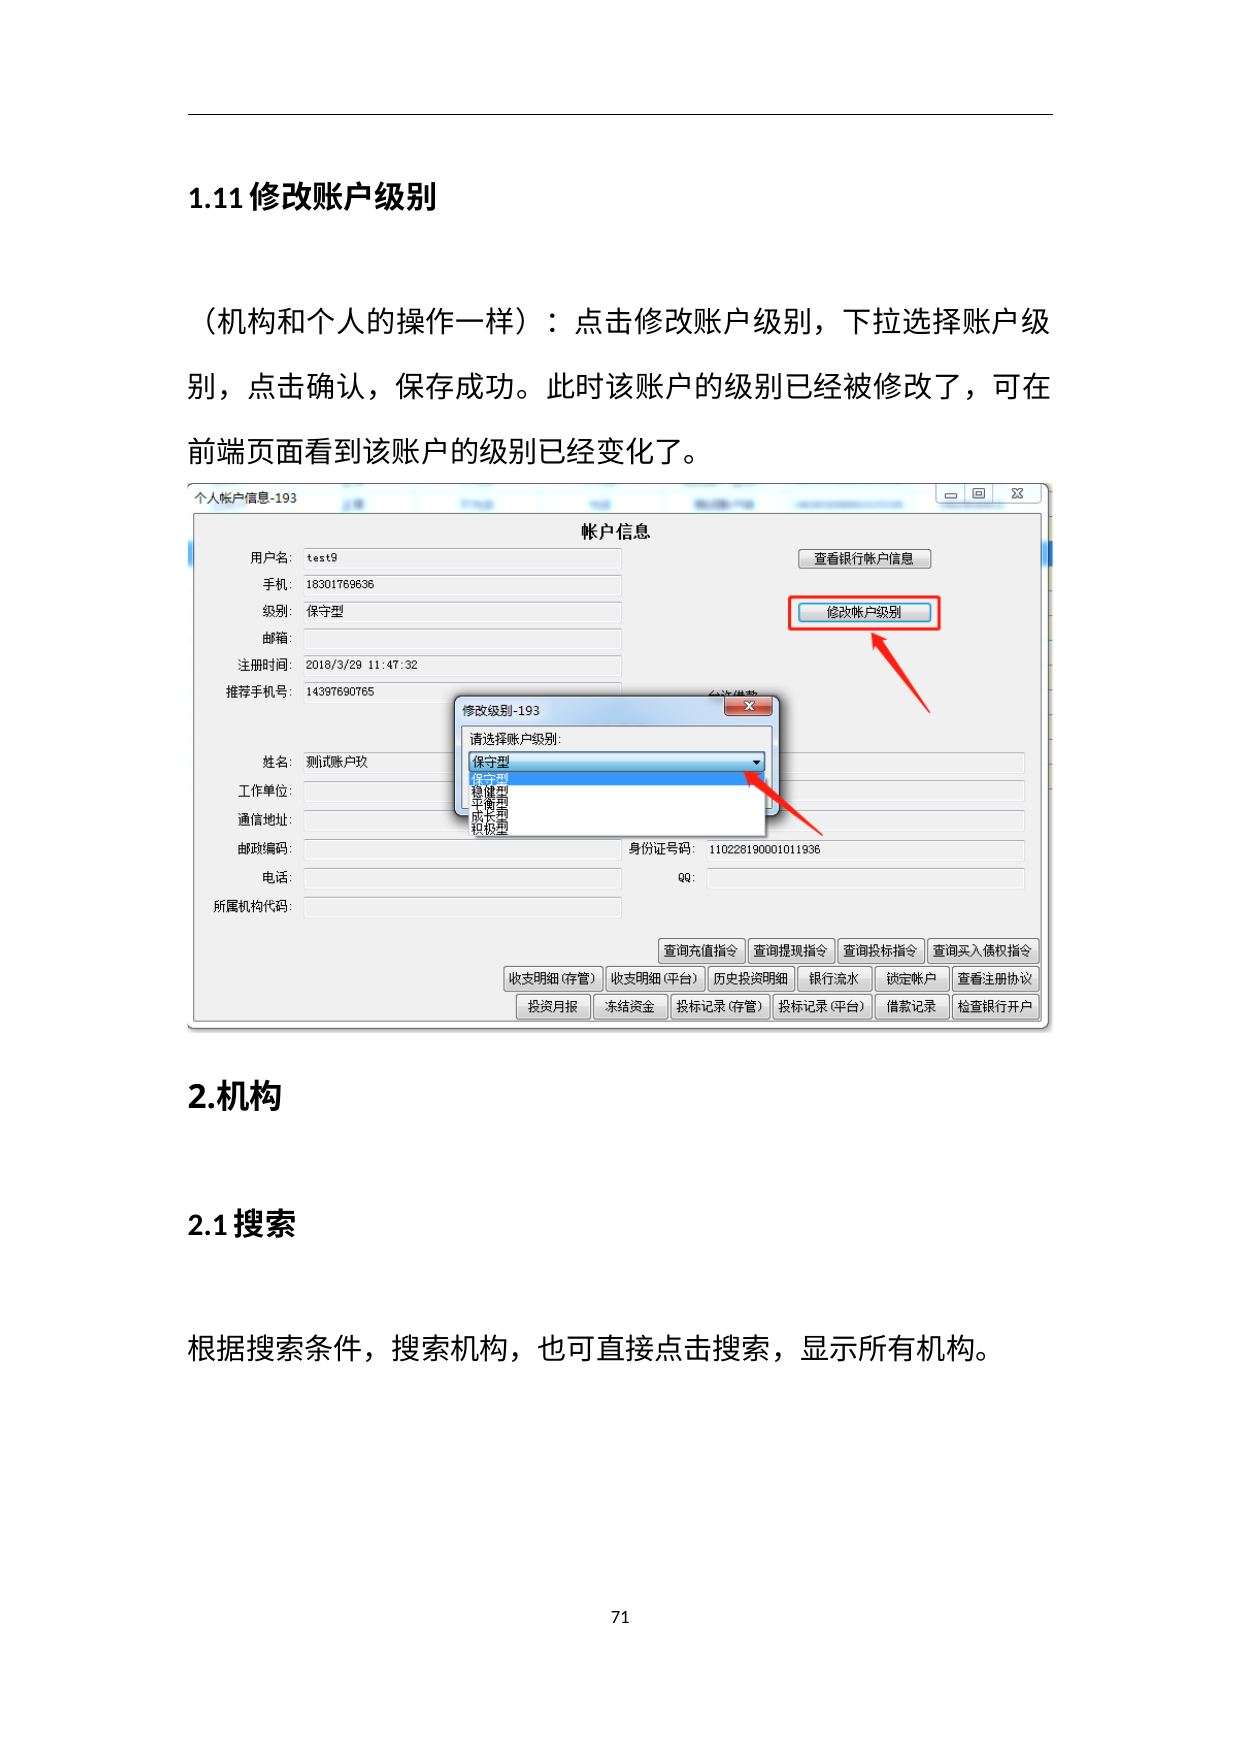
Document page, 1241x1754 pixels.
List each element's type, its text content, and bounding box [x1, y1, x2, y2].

picture [187, 483, 1053, 1033]
subtitle 1.11修改账户级别 [187, 162, 1053, 227]
text 根据搜索条件，搜索机构，也可直接点击搜索，显示所有机构。 [187, 1314, 1053, 1379]
text （机构和个人的操作一样）：点击修改账户级别，下拉选择账户级别，点击确认，保存成功。此时该账户的级别已经被修改了，可在前端页面看到该账户的级别已经变化了。 [187, 287, 1053, 482]
subtitle 2.1搜索 [187, 1189, 1053, 1254]
subtitle 2.机构 [187, 1062, 1053, 1127]
